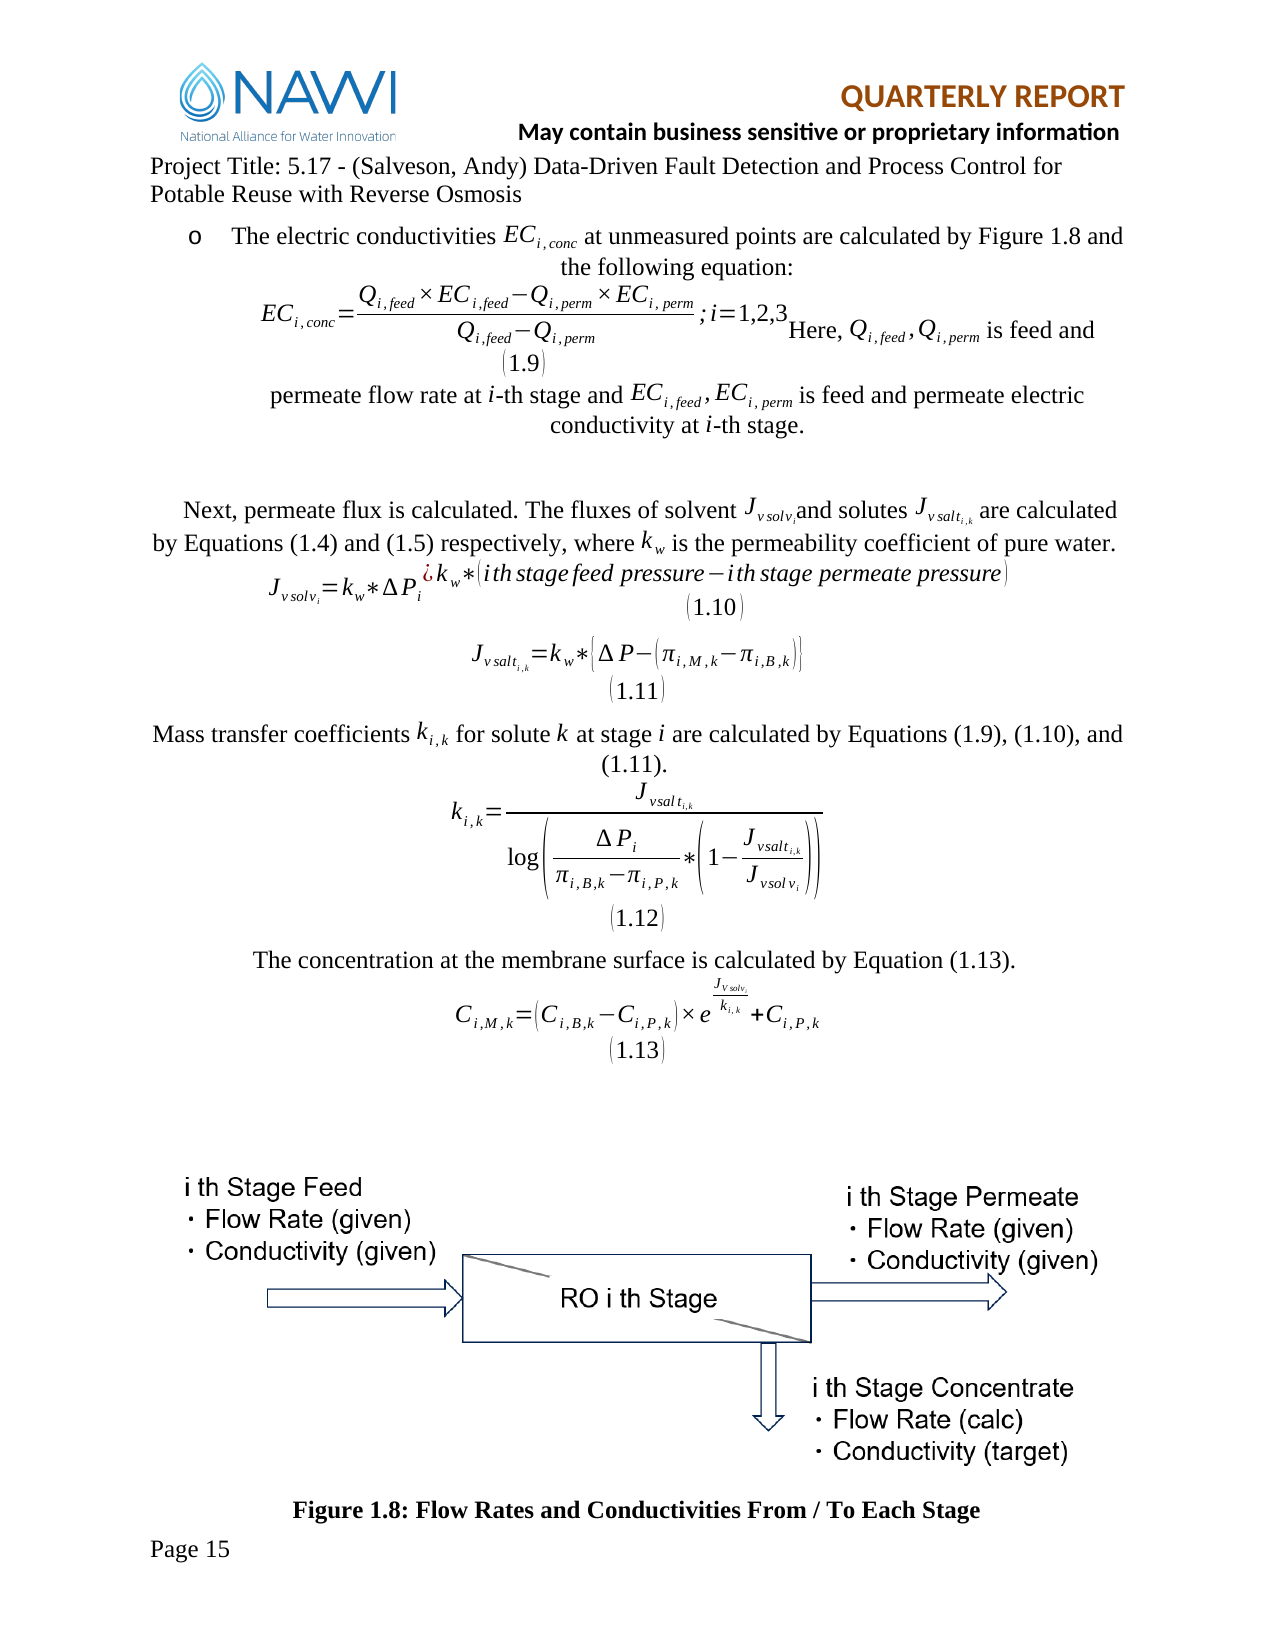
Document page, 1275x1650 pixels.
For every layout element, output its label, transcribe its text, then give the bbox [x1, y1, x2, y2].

picture [165, 1137, 1108, 1484]
text The concentration at the membrane surface is calculated by Equation (1.13). [150, 946, 1125, 1065]
text Mass transfer coefficients for solute at stage are calculated by Equations (1.9), (1.10), and (1.11). [150, 718, 1125, 933]
text Next, permeate flux is calculated. The fluxes of solvent and solutes are calculated by Equations (1.4) and (1.5) respectively, where is the permeability coefficient of pure water. [150, 493, 1125, 622]
list The electric conductivities at unmeasured points are calculated by Figure 1.8 and the following equation: Here, is feed and permeate flow rate at -th stage and is feed and permeate electric conductivity at -th stage. [185, 221, 1125, 439]
